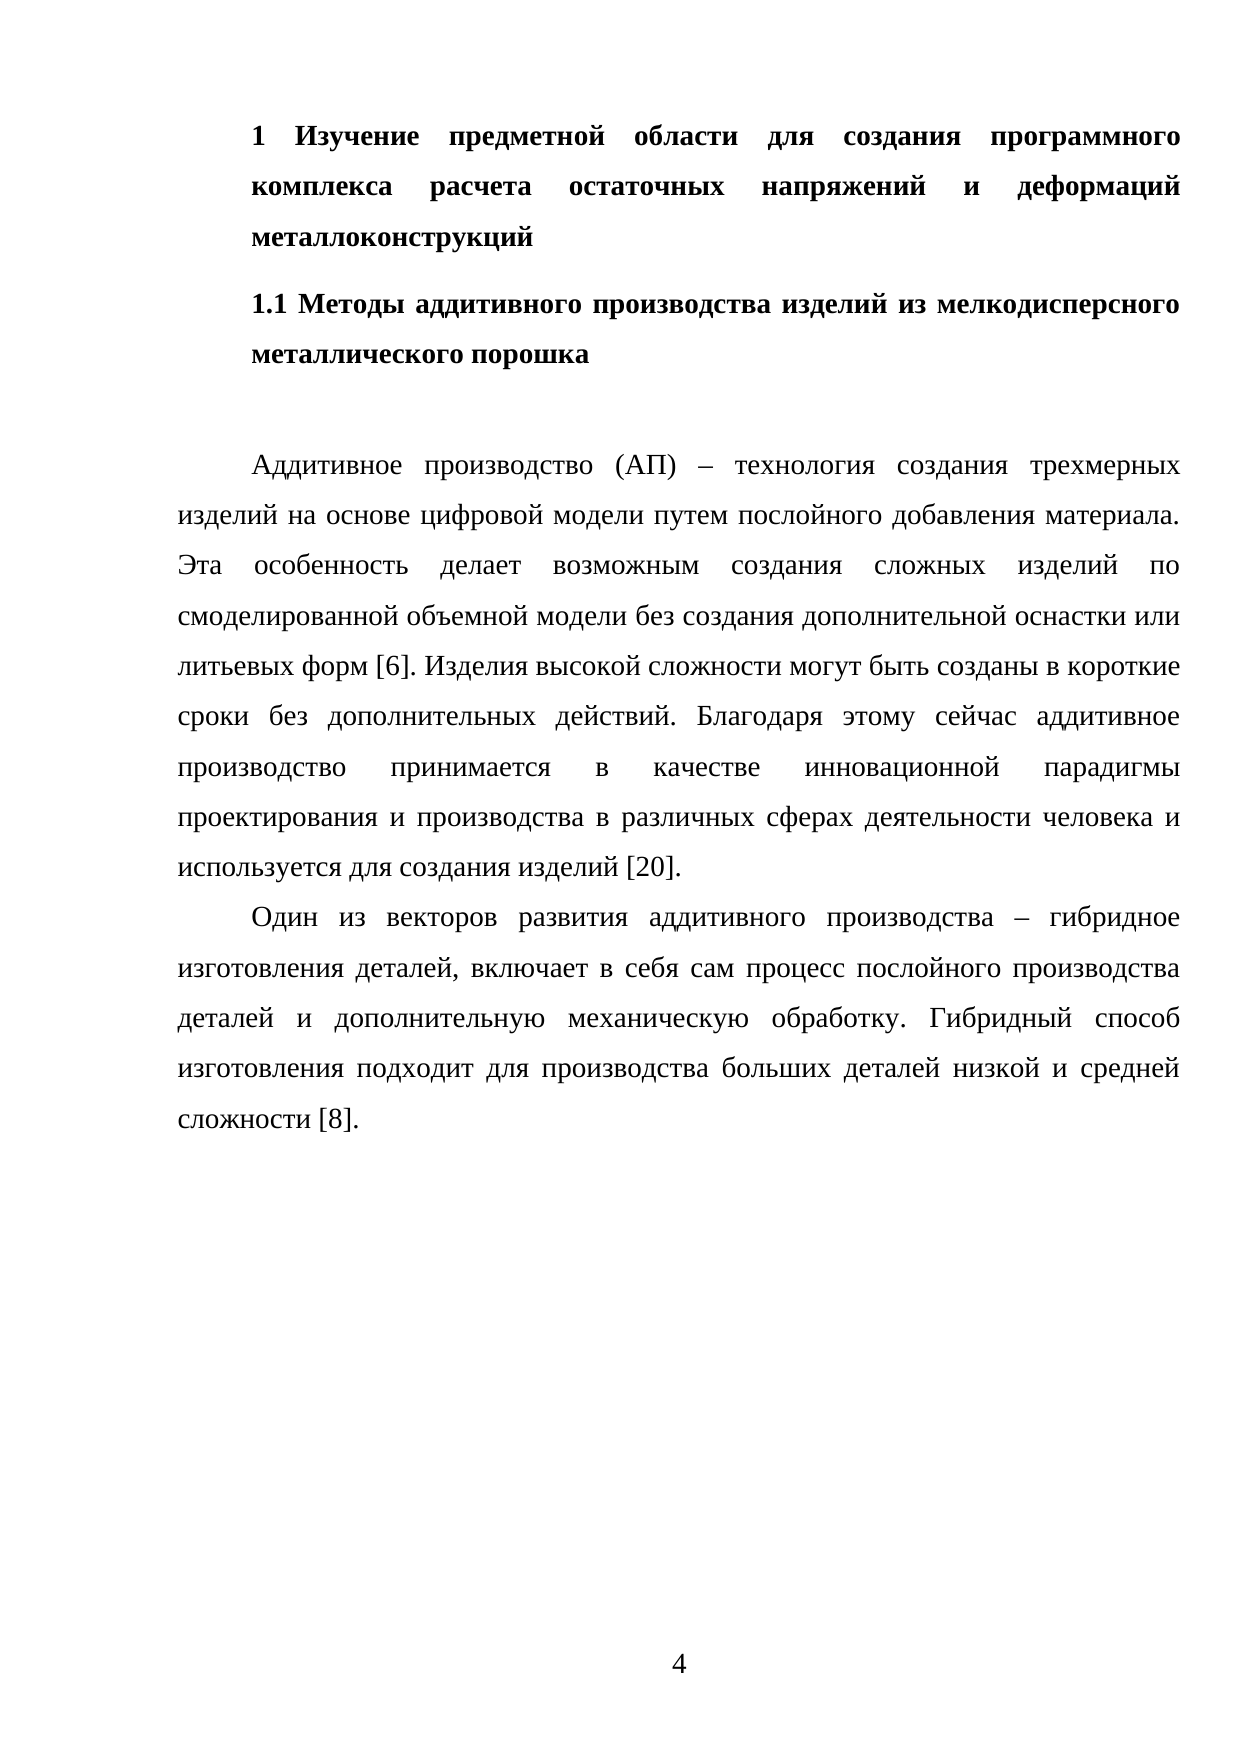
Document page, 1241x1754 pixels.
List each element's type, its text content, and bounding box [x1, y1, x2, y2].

subtitle 1.1 Методы аддитивного производства изделий из мелкодисперсного металлического порошка [251, 286, 1181, 369]
text Аддитивное производство (АП) – технология создания трехмерных изделий на основе цифровой модели путем послойного добавления материала. Эта особенность делает возможным создания сложных изделий по смоделированной объемной модели без создания дополнительной оснастки или литьевых форм [6]. Изделия высокой сложности могут быть созданы в короткие сроки без дополнительных действий. Благодаря этому сейчас аддитивное производство принимается в качестве инновационной парадигмы проектирования и производства в различных сферах деятельности человека и используется для создания изделий [20]. [177, 447, 1181, 883]
subtitle 1 Изучение предметной области для создания программного комплекса расчета остаточных напряжений и деформаций металлоконструкций [251, 118, 1181, 252]
text Один из векторов развития аддитивного производства – гибридное изготовления деталей, включает в себя сам процесс послойного производства деталей и дополнительную механическую обработку. Гибридный способ изготовления подходит для производства больших деталей низкой и средней сложности [8]. [177, 899, 1181, 1134]
